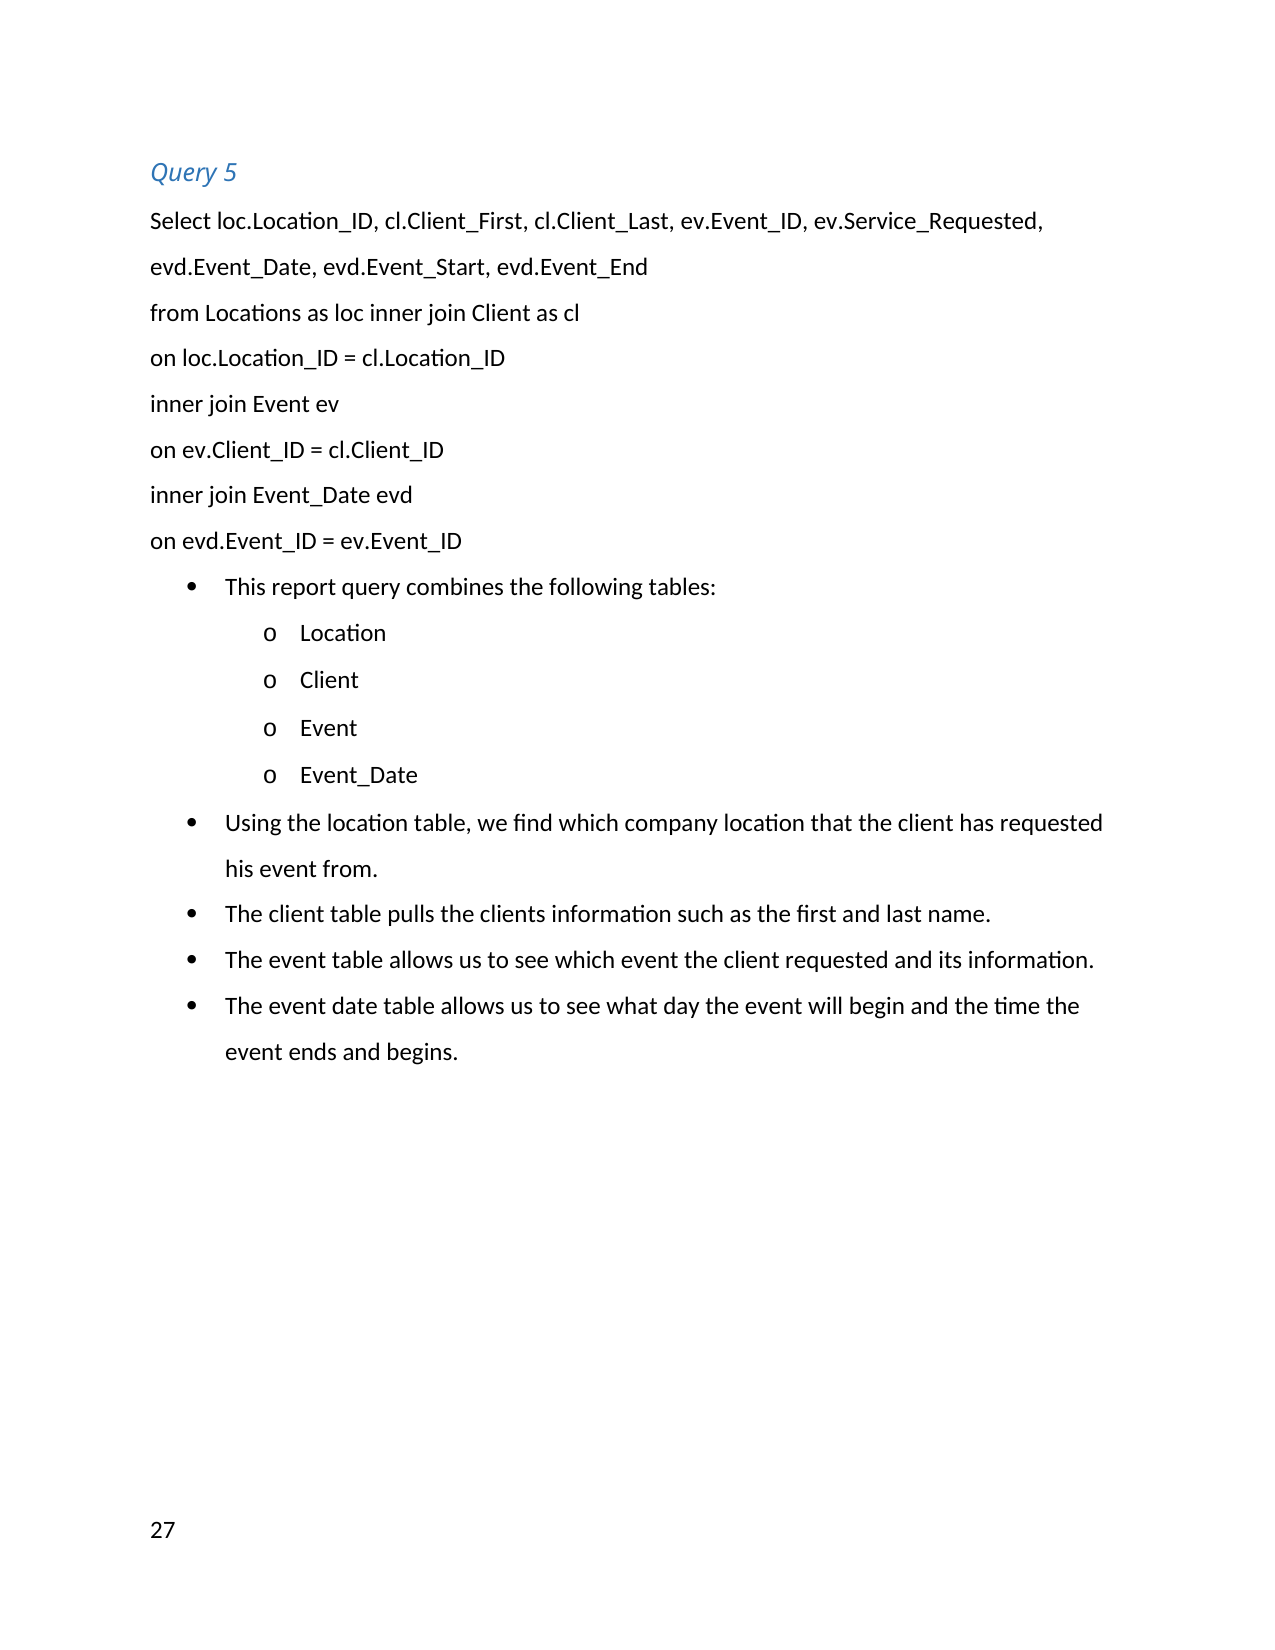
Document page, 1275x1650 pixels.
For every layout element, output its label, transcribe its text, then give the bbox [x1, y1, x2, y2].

text Select loc.Location_ID, cl.Client_First, cl.Client_Last, ev.Event_ID, ev.Service_Requested, evd.Event_Date, evd.Event_Start, evd.Event_End [150, 205, 1125, 281]
text inner join Event ev [150, 388, 1125, 419]
list This report query combines the following tables: [187, 571, 1125, 602]
list Event [262, 712, 1125, 744]
text on evd.Event_ID = ev.Event_ID [150, 525, 1125, 556]
list The client table pulls the clients information such as the first and last name. [187, 899, 1125, 929]
list The event table allows us to see which event the client requested and its information. [187, 944, 1125, 975]
text on loc.Location_ID = cl.Location_ID [150, 342, 1125, 373]
list Using the location table, we find which company location that the client has requested his event from. [187, 807, 1125, 883]
text on ev.Client_ID = cl.Client_ID [150, 434, 1125, 464]
text from Locations as loc inner join Client as cl [150, 297, 1125, 327]
text inner join Event_Date evd [150, 479, 1125, 510]
subtitle Query 5 [150, 154, 1125, 188]
list The event date table allows us to see what day the event will begin and the time the event ends and begins. [187, 990, 1125, 1066]
list Location [262, 617, 1125, 648]
list Client [262, 664, 1125, 696]
list Event_Date [262, 759, 1125, 791]
